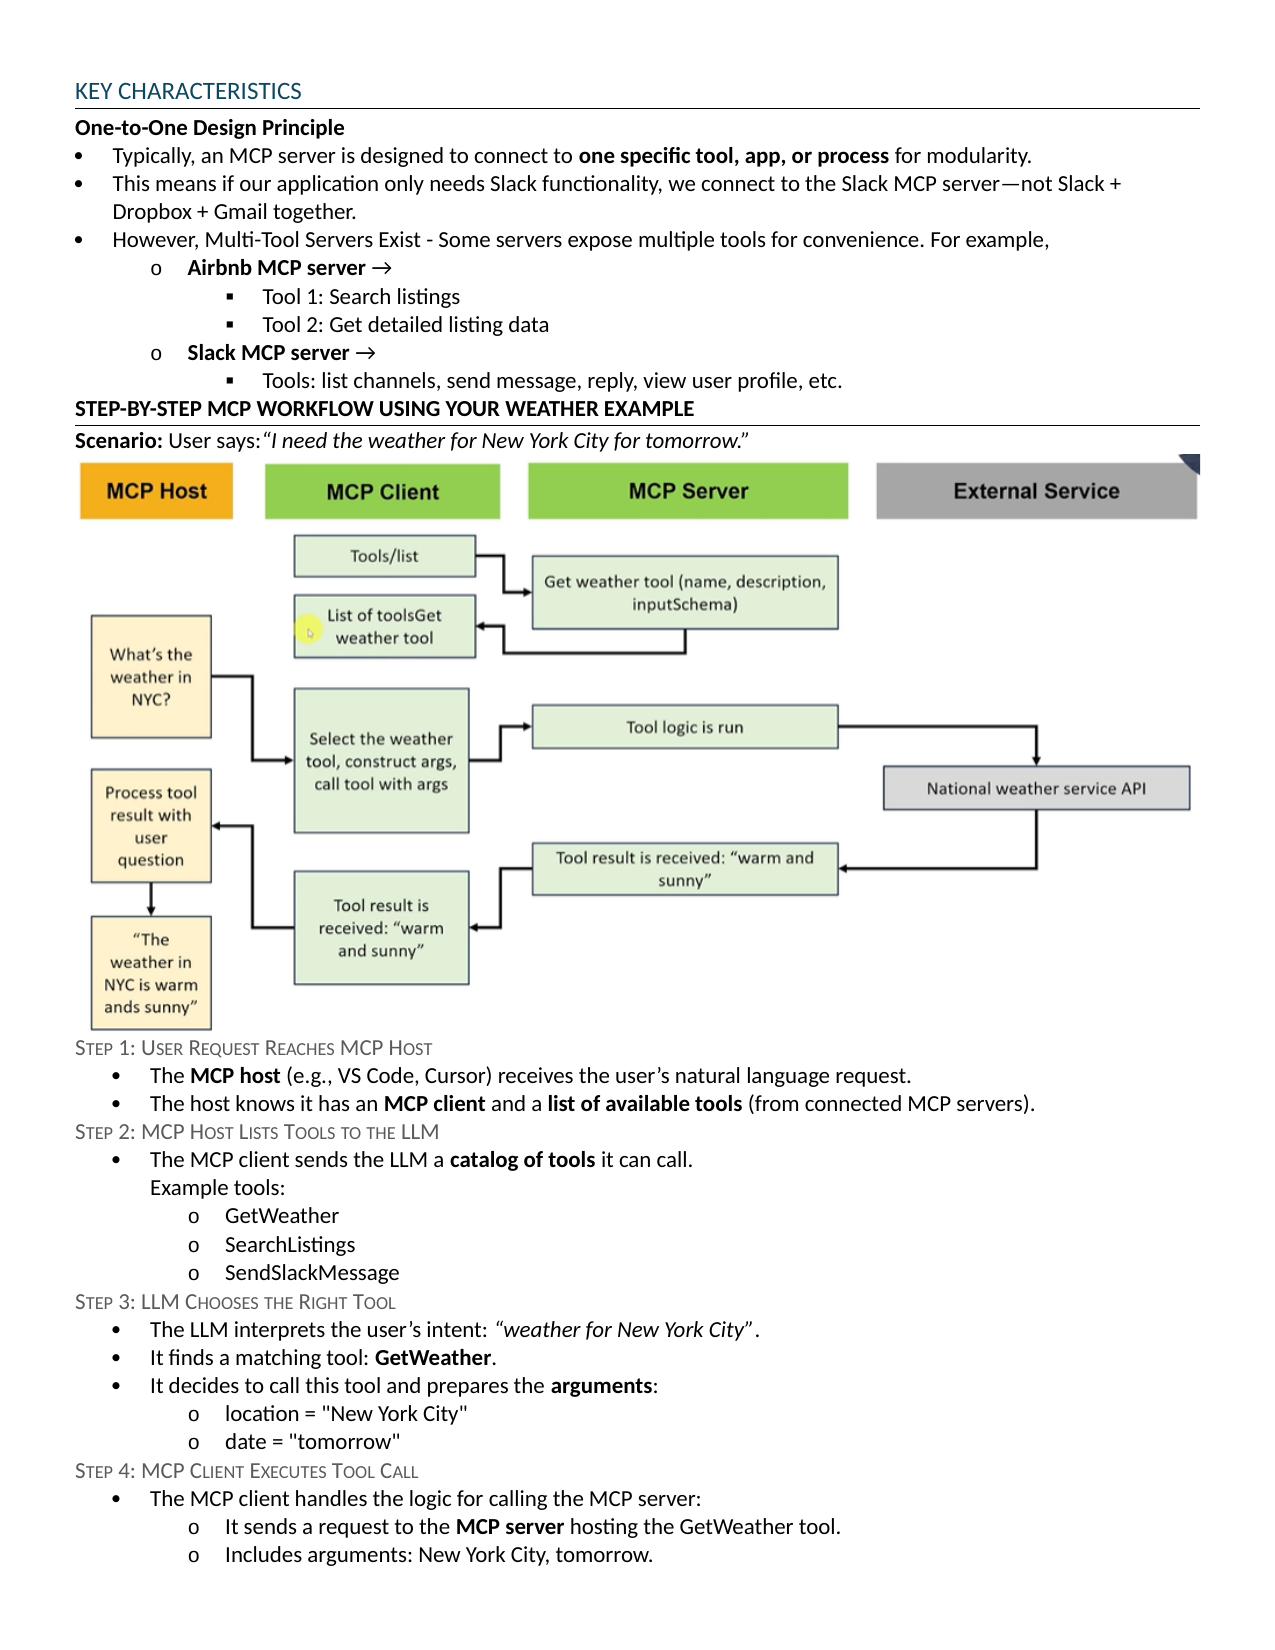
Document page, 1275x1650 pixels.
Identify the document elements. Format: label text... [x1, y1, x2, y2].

list SendSlackMessage [187, 1258, 1200, 1287]
list The host knows it has an MCP client and a list of available tools (from connected MCP servers). [112, 1089, 1200, 1117]
list The LLM interprets the user’s intent: “weather for New York City”. [112, 1315, 1200, 1343]
list It sends a request to the MCP server hosting the GetWeather tool. [187, 1512, 1200, 1541]
list SearchListings [187, 1230, 1200, 1258]
text Step 1: User Request Reaches MCP Host [75, 1033, 1200, 1061]
text Step 4: MCP Client Executes Tool Call [75, 1456, 1200, 1484]
text Scenario: User says:“I need the weather for New York City for tomorrow.” [75, 426, 1200, 454]
list Typically, an MCP server is designed to connect to one specific tool, app, or process for modularity. [75, 141, 1200, 169]
list Tools: list channels, send message, reply, view user profile, etc. [225, 367, 1200, 394]
list It decides to call this tool and prepares the arguments: [112, 1371, 1200, 1399]
list Includes arguments: New York City, tomorrow. [187, 1541, 1200, 1569]
text STEP-BY-STEP MCP WORKFLOW USING YOUR WEATHER EXAMPLE [75, 394, 1200, 425]
list location = "New York City" [187, 1399, 1200, 1427]
list The MCP client sends the LLM a catalog of tools it can call. Example tools: [112, 1145, 1200, 1201]
list The MCP client handles the logic for calling the MCP server: [112, 1484, 1200, 1512]
text One-to-One Design Principle [75, 113, 1200, 141]
list However, Multi-Tool Servers Exist - Some servers expose multiple tools for convenience. For example, [75, 225, 1200, 253]
text Step 3: LLM Chooses the Right Tool [75, 1287, 1200, 1315]
list Tool 2: Get detailed listing data [225, 310, 1200, 338]
list Airbnb MCP server → [150, 253, 1200, 282]
picture [75, 454, 1200, 1033]
list It finds a matching tool: GetWeather. [112, 1343, 1200, 1371]
list This means if our application only needs Slack functionality, we connect to the Slack MCP server—not Slack + Dropbox + Gmail together. [75, 169, 1200, 225]
subtitle KEY CHARACTERISTICS [75, 75, 1200, 108]
list The MCP host (e.g., VS Code, Cursor) receives the user’s natural language request. [112, 1061, 1200, 1089]
list GetWeather [187, 1201, 1200, 1230]
list Slack MCP server → [150, 338, 1200, 367]
list Tool 1: Search listings [225, 282, 1200, 310]
text Step 2: MCP Host Lists Tools to the LLM [75, 1117, 1200, 1145]
list date = "tomorrow" [187, 1427, 1200, 1456]
